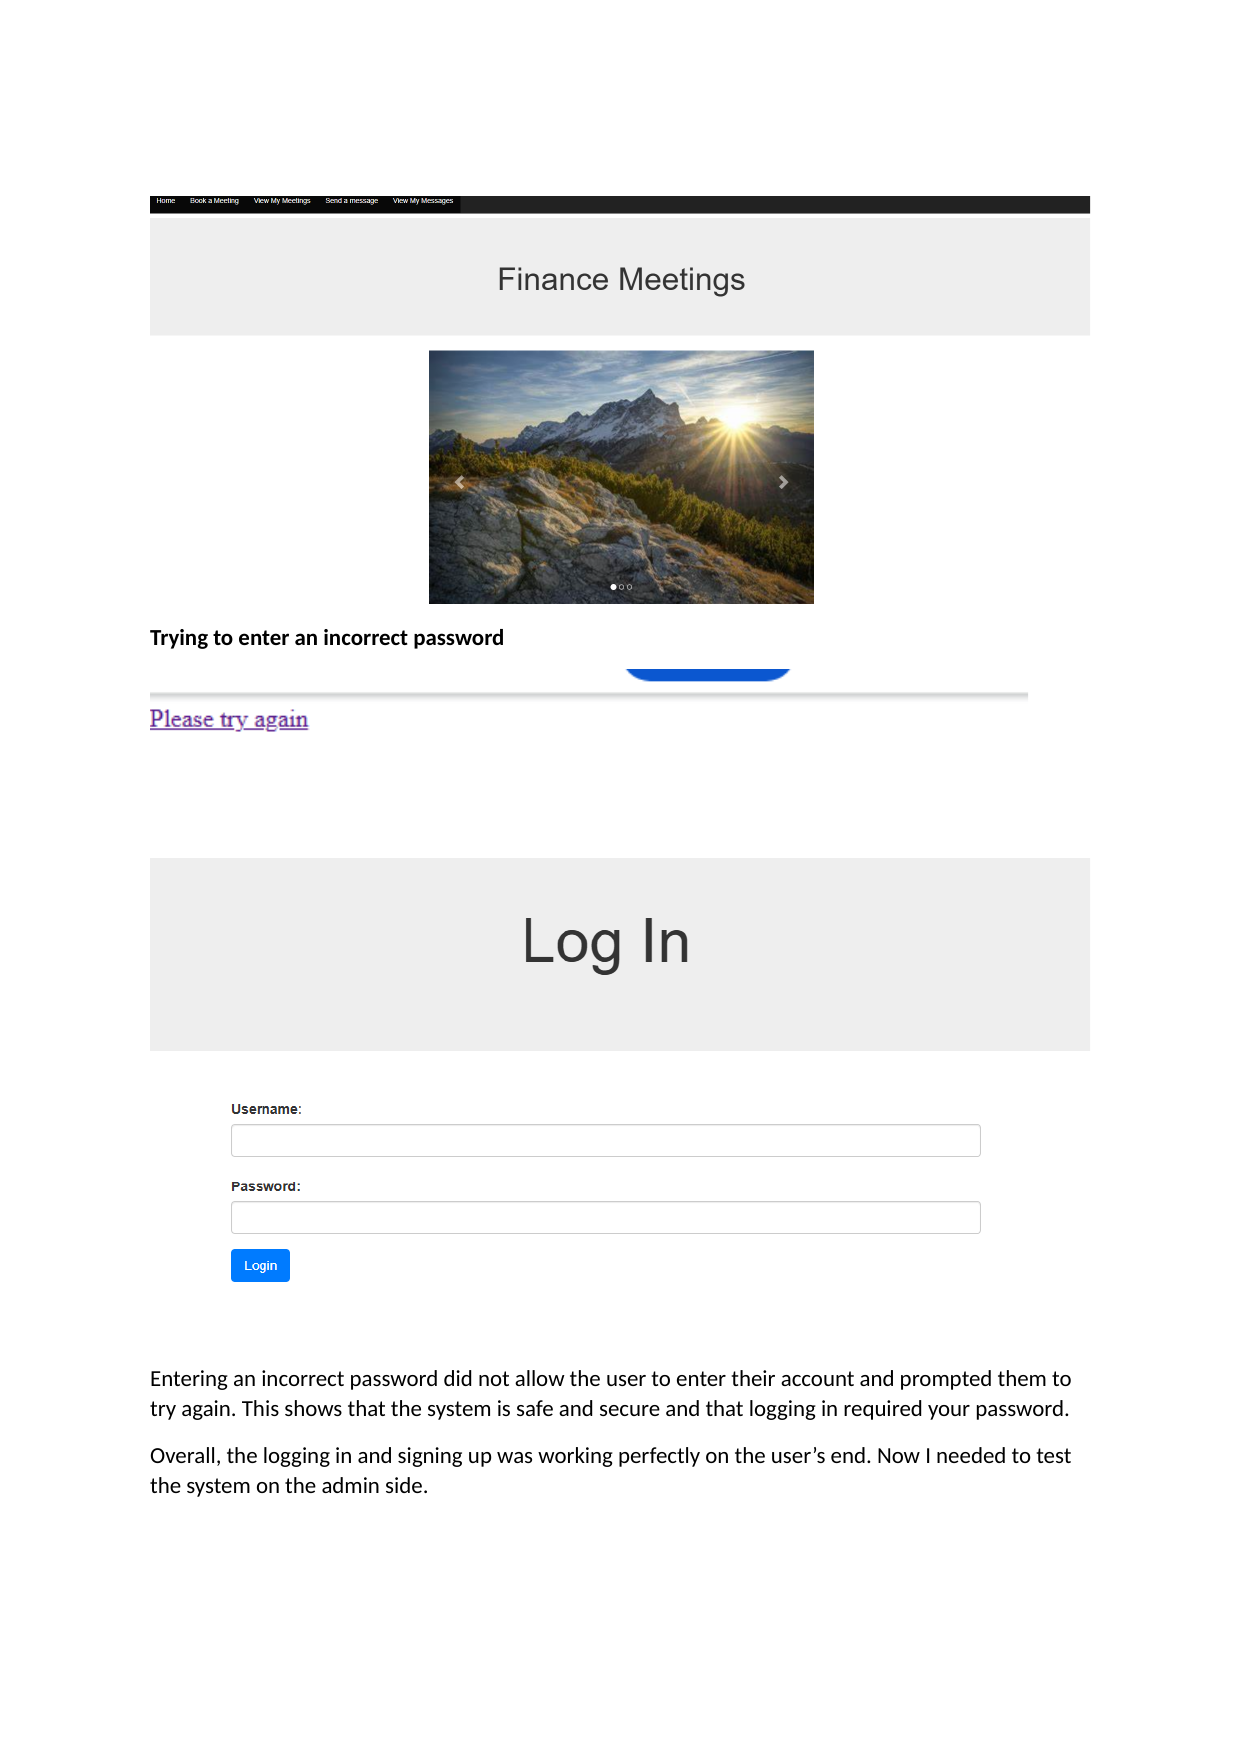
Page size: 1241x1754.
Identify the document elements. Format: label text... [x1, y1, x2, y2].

picture [150, 196, 1091, 604]
text Trying to enter an incorrect password [150, 623, 1090, 651]
picture [150, 669, 1029, 840]
picture [150, 858, 1091, 1346]
text Overall, the logging in and signing up was working perfectly on the user’s end. Now I needed to test the system on the admin side. [150, 1441, 1090, 1499]
text Entering an incorrect password did not allow the user to enter their account and prompted them to try again. This shows that the system is safe and secure and that logging in required your password. [150, 1364, 1090, 1422]
